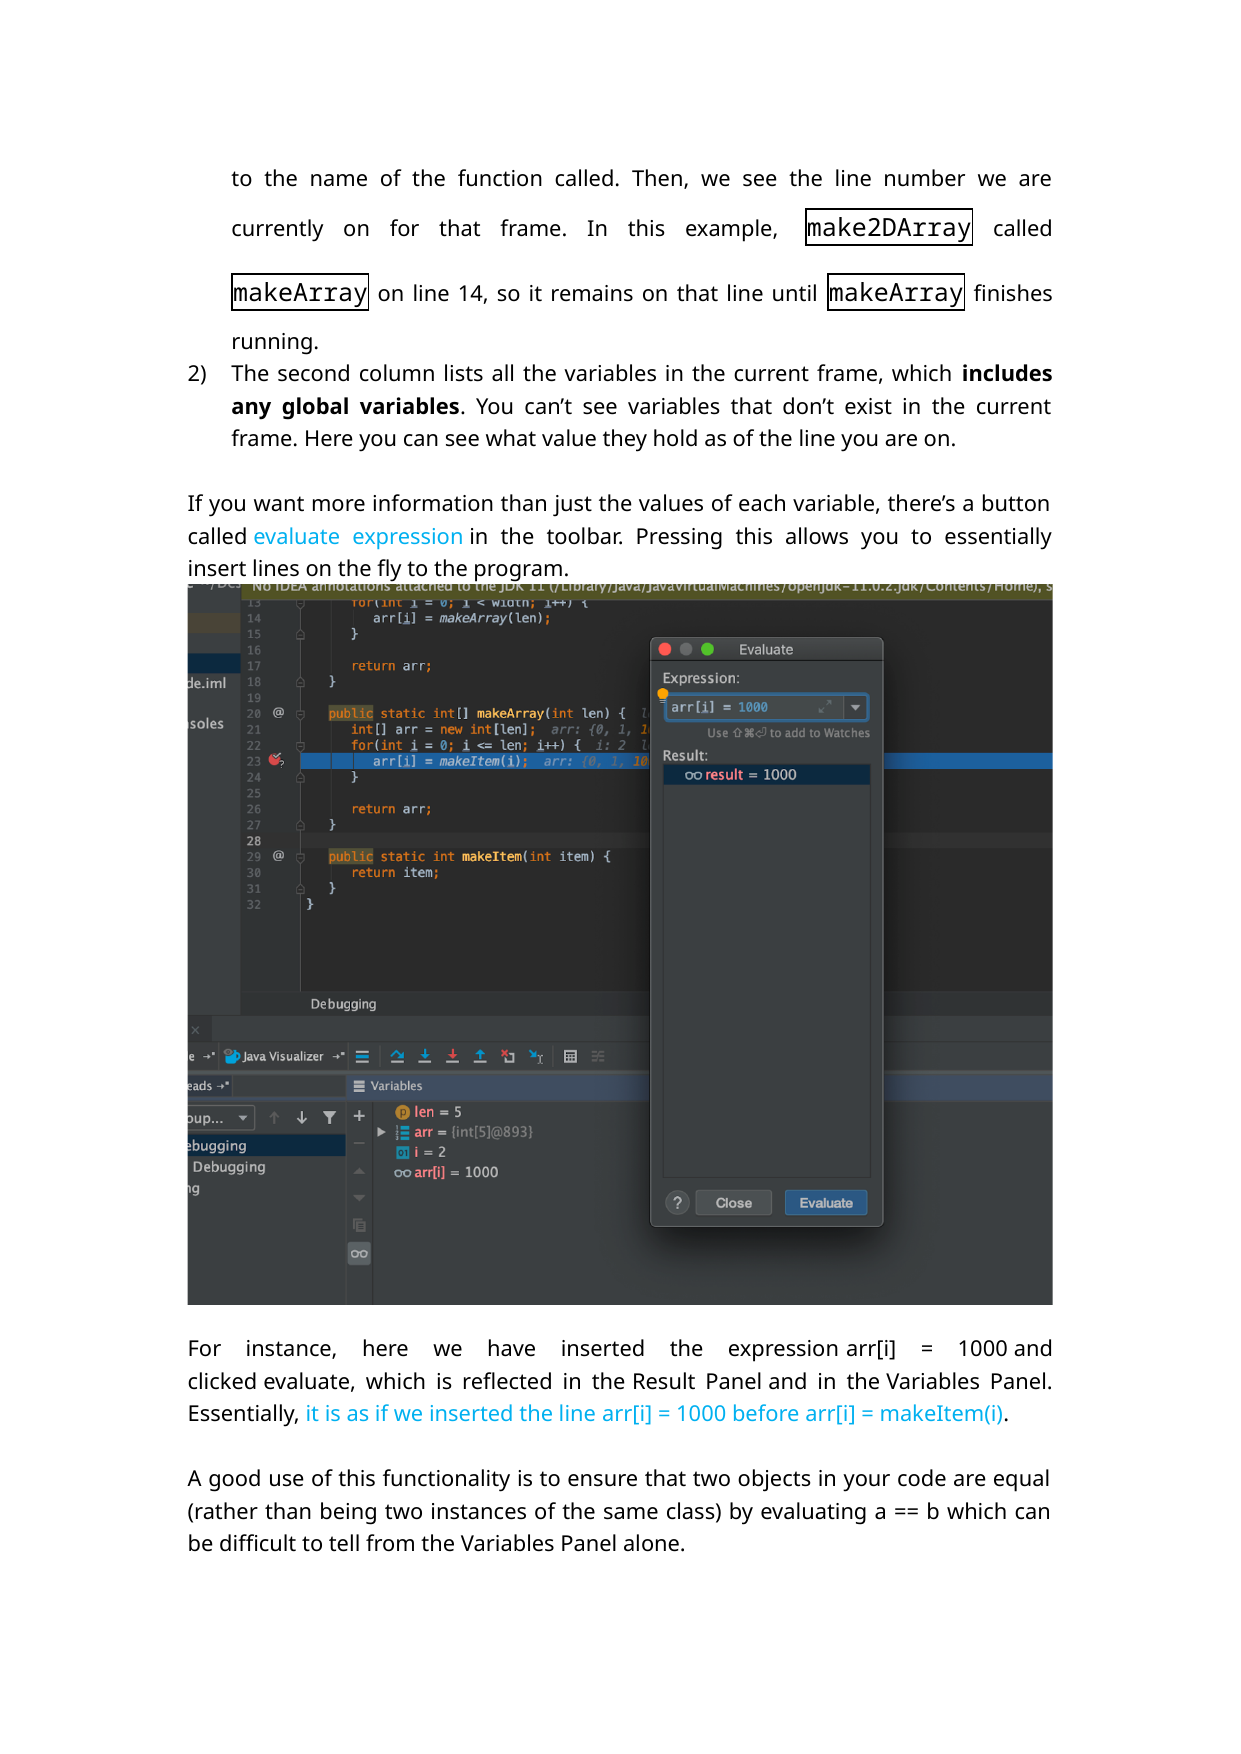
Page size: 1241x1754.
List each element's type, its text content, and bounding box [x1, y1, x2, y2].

text For instance, here we have inserted the expression arr[i] = 1000 and clicked evaluate, which is reflected in the Result Panel and in the Variables Panel. Essentially, it is as if we inserted the line arr[i] = 1000 before arr[i] = makeItem(i). [187, 1332, 1053, 1429]
text A good use of this functionality is to ensure that two objects in your code are equal (rather than being two instances of the same class) by evaluating a == b which can be difficult to tell from the Variables Panel alone. [187, 1462, 1053, 1559]
picture [187, 584, 1053, 1305]
text If you want more information than just the values of each variable, there’s a button called evaluate expression in the toolbar. Pressing this allows you to essentially insert lines on the fly to the program. [187, 487, 1053, 584]
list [187, 162, 1053, 357]
list The second column lists all the variables in the current frame, which includes any global variables. You can’t see variables that don’t exist in the current frame. Here you can see what value they hold as of the line you are on. [187, 357, 1053, 454]
